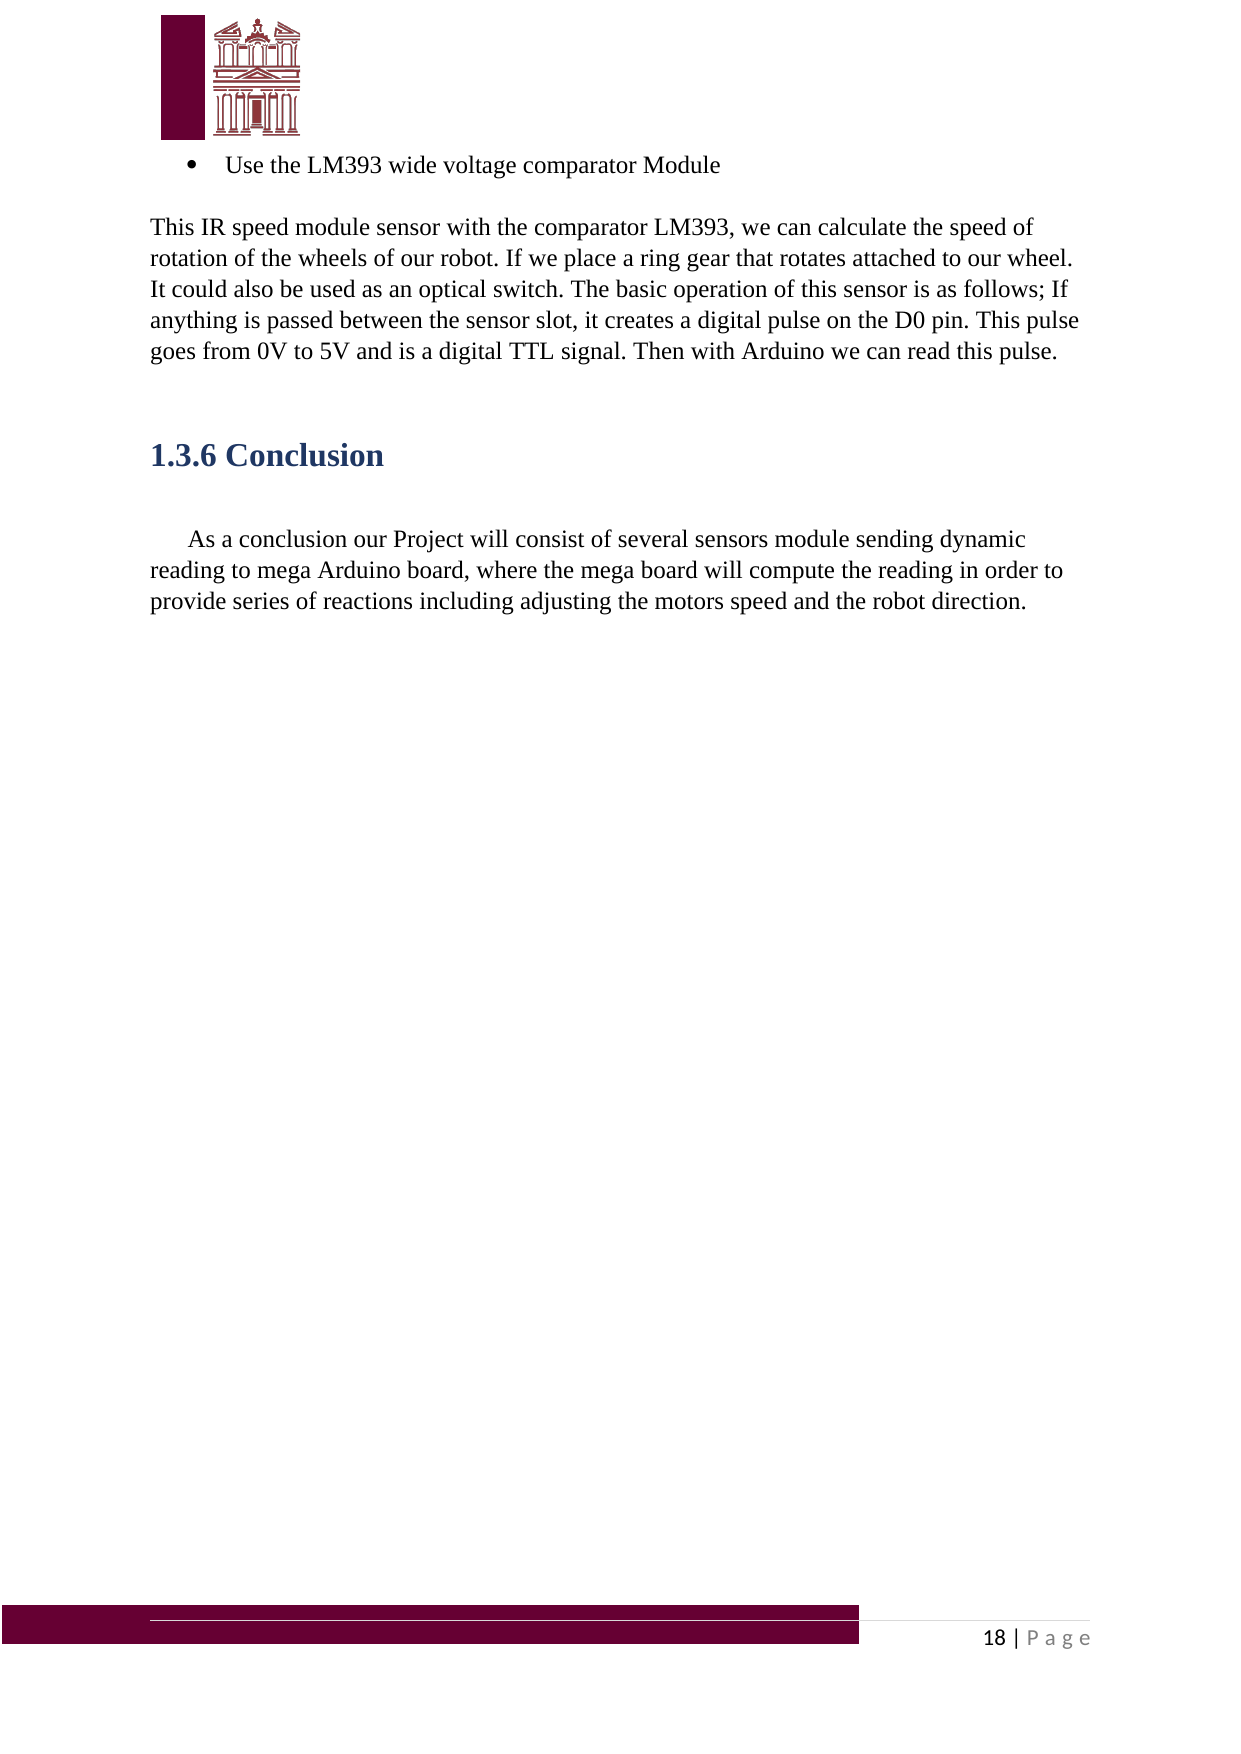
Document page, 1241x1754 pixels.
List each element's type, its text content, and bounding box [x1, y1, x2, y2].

text As a conclusion our Project will consist of several sensors module sending dynamic reading to mega Arduino board, where the mega board will compute the reading in order to provide series of reactions including adjusting the motors speed and the robot direction. [150, 524, 1090, 615]
picture [213, 18, 301, 136]
text This IR speed module sensor with the comparator LM393, we can calculate the speed of rotation of the wheels of our robot. If we place a ring gear that rotates attached to our wheel. It could also be used as an optical switch. The basic operation of this sensor is as follows; If anything is passed between the sensor slot, it creates a digital pulse on the D0 pin. This pulse goes from 0V to 5V and is a digital TTL signal. Then with Arduino we can read this pulse. [150, 212, 1090, 365]
list Use the LM393 wide voltage comparator Module [187, 150, 1090, 179]
subtitle 1.3.6 Conclusion [150, 436, 1090, 474]
